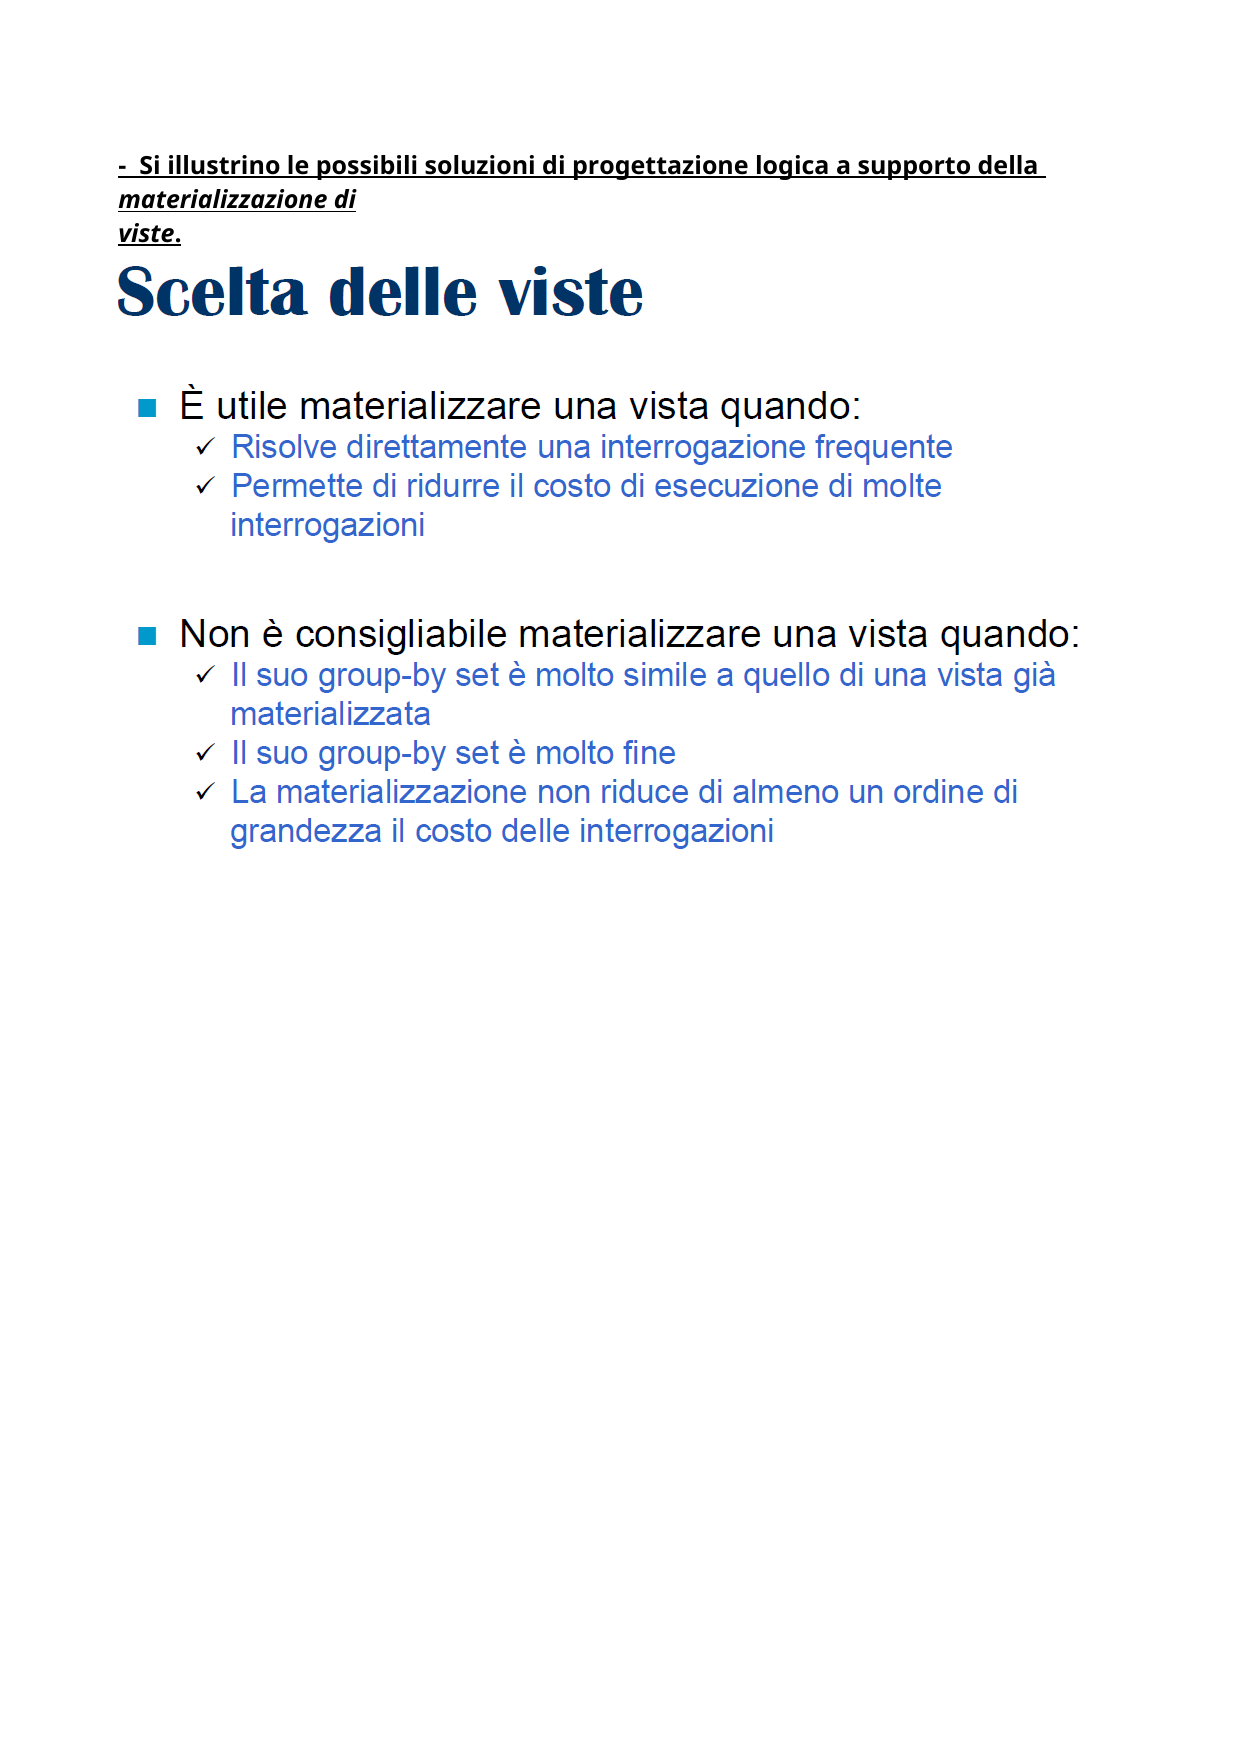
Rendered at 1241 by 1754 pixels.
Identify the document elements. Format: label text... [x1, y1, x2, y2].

text viste. [118, 216, 1122, 249]
text - Si illustrino le possibili soluzioni di progettazione logica a supporto della materializzazione di [118, 148, 1122, 216]
